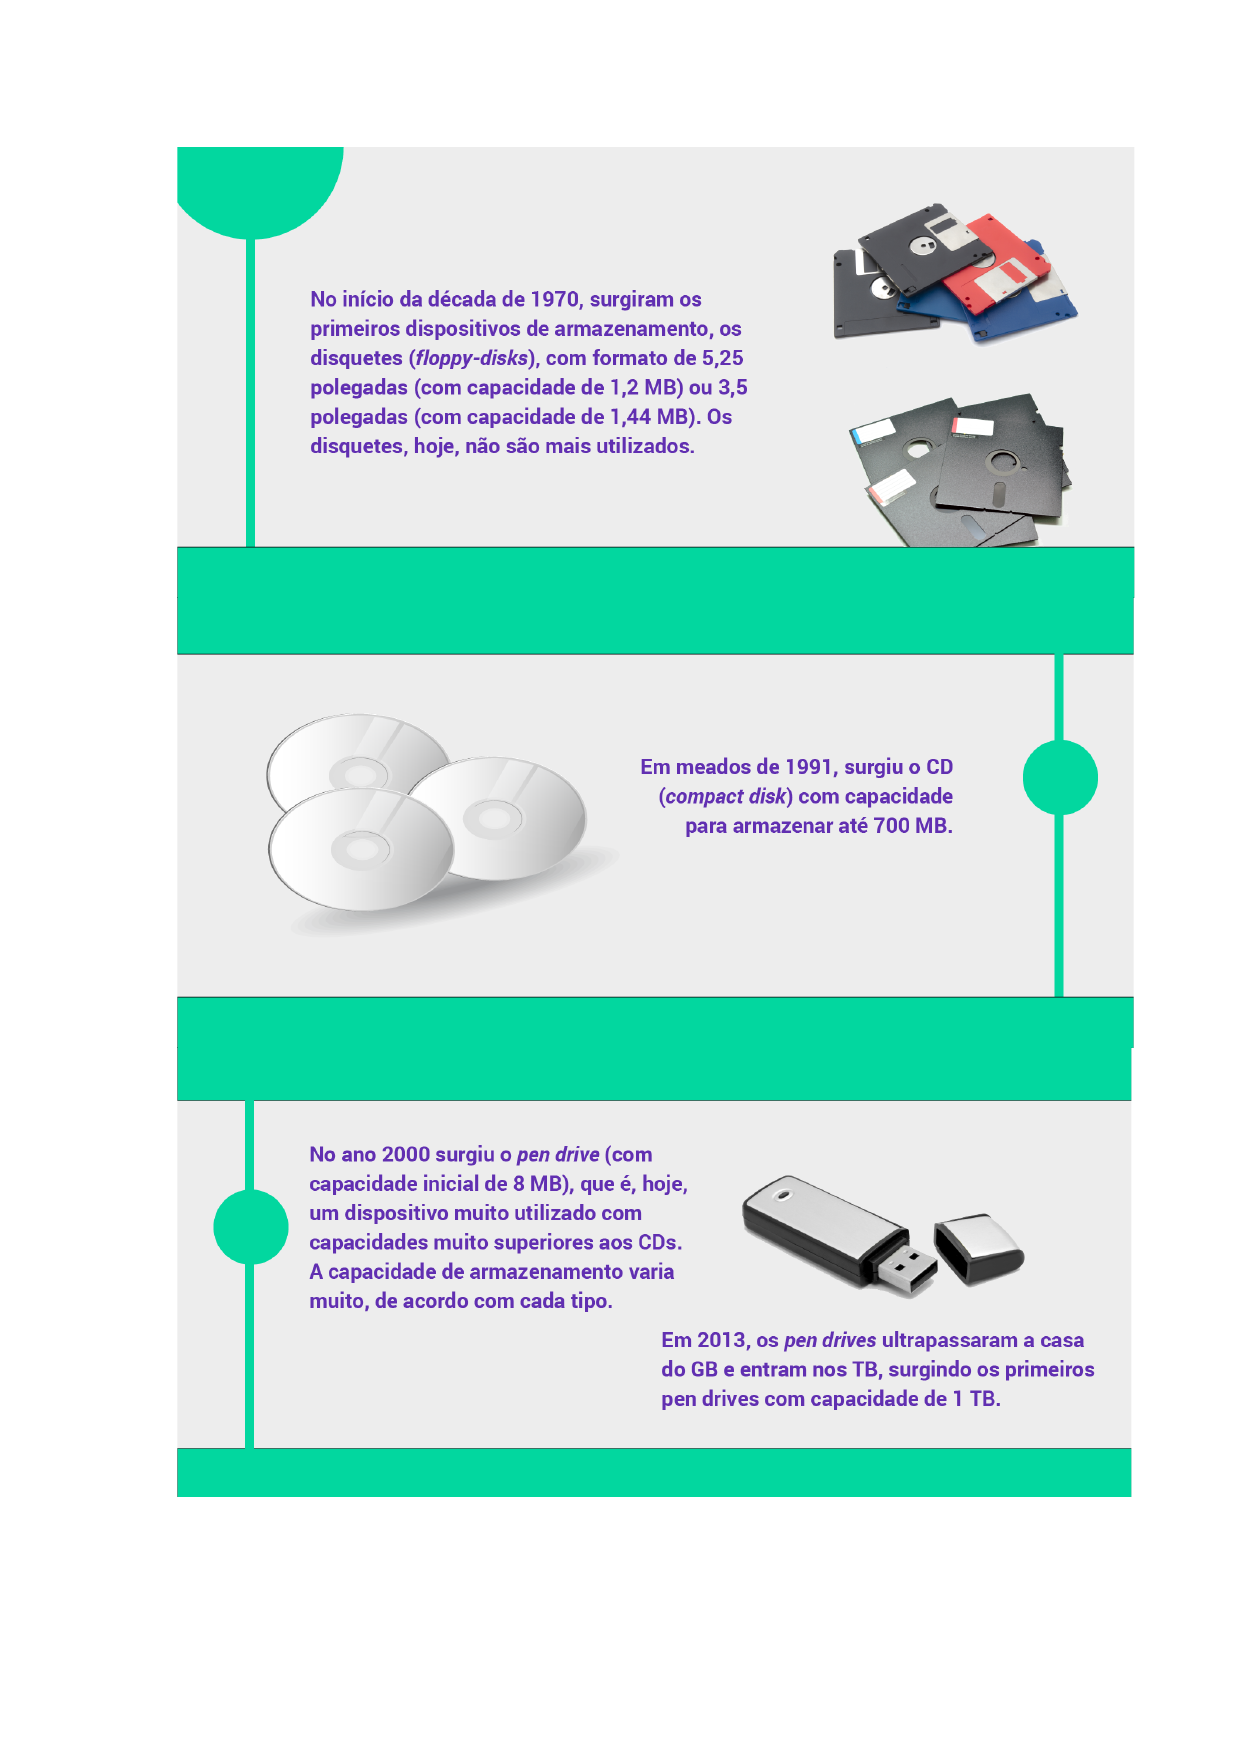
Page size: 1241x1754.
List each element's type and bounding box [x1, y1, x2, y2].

picture [177, 147, 1135, 1497]
